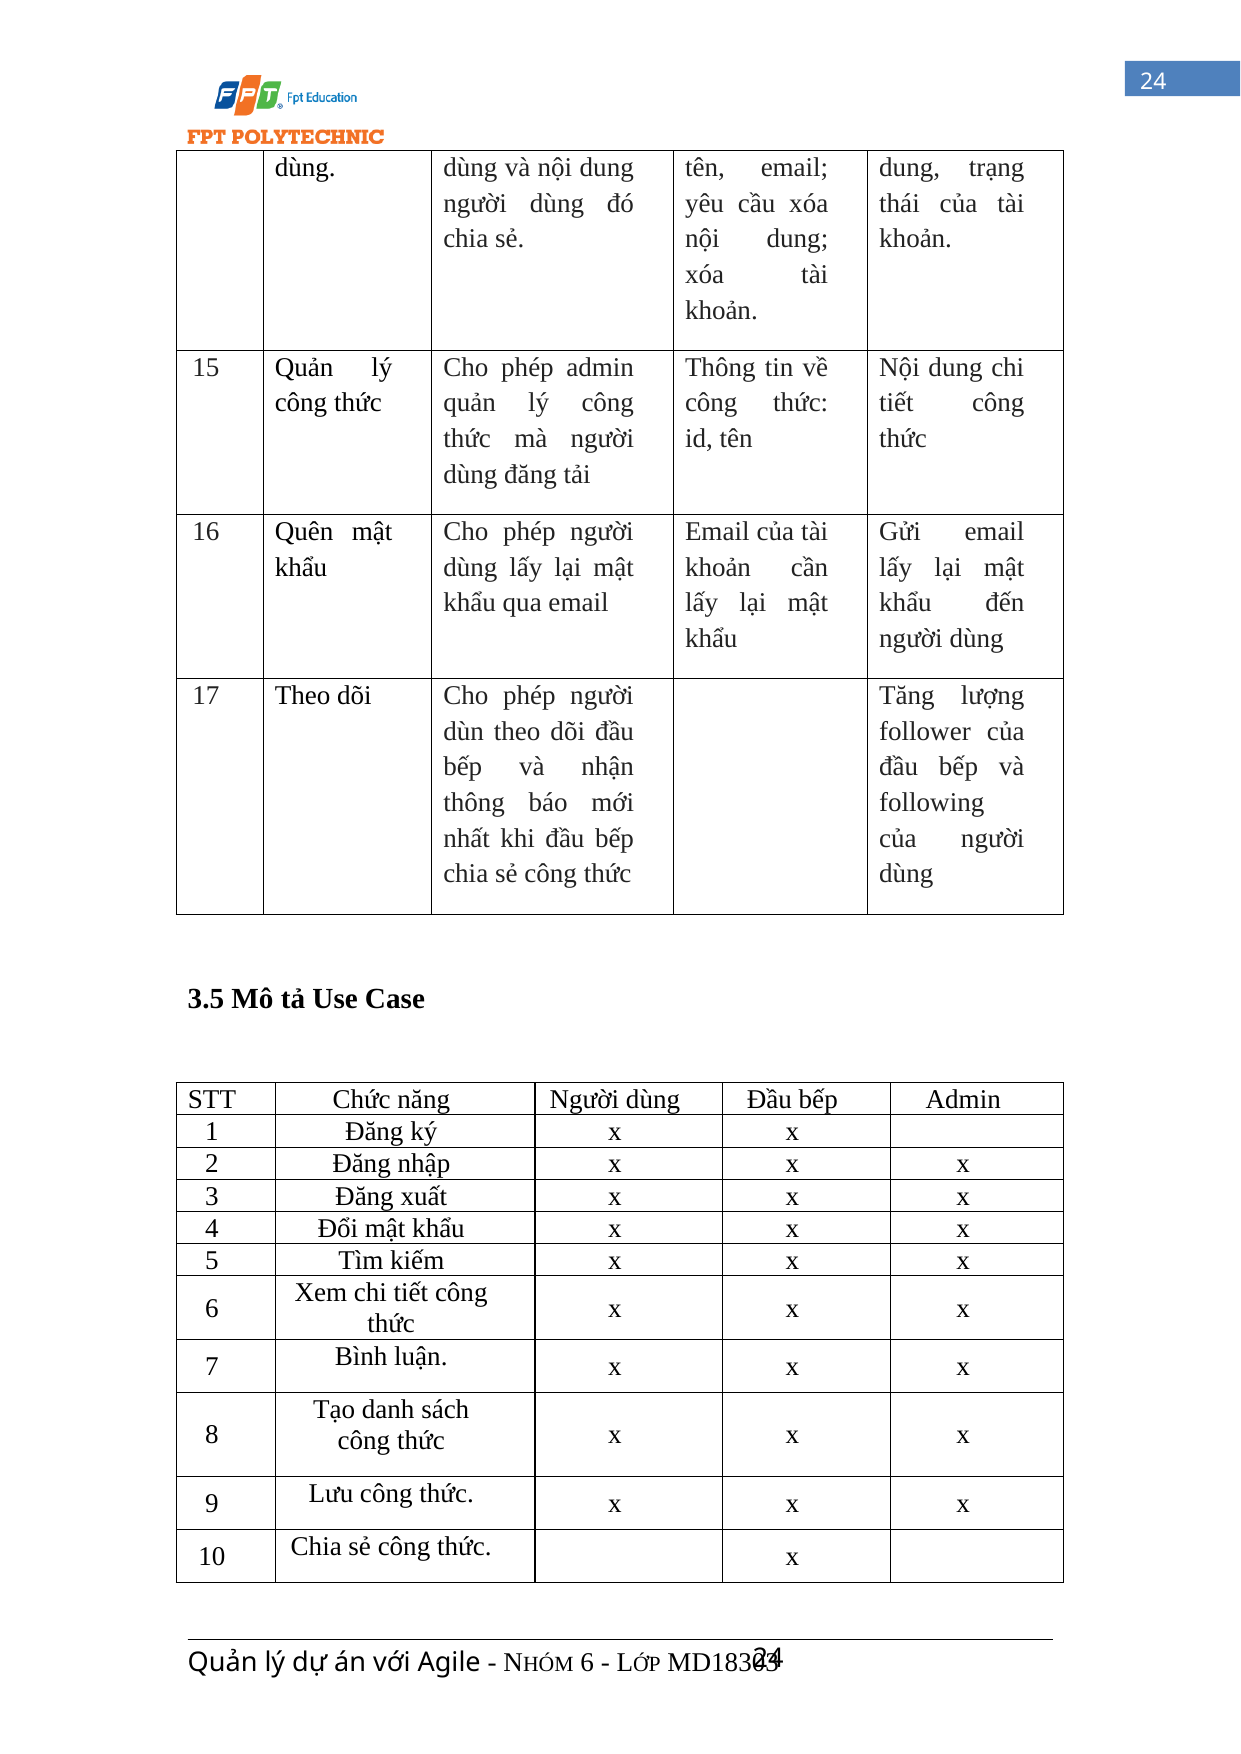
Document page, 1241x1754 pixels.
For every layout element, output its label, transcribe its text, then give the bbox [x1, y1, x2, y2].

table_cell x [723, 1530, 890, 1582]
table_cell 5 [177, 1244, 275, 1275]
table_header Người dùng [536, 1083, 722, 1114]
table_cell Quản lý người dùng. [264, 151, 431, 350]
table_cell Cho phép admin quản lý nugời dùng và nội dung người dùng đó chia sẻ. [432, 151, 673, 350]
table_cell Quên mật khẩu [264, 515, 431, 678]
table_cell Chia sẻ công thức. [276, 1530, 534, 1582]
table_cell 10 [177, 1530, 275, 1582]
table_cell Đổi mật khẩu [276, 1212, 534, 1243]
table_cell Tìm kiếm [276, 1244, 534, 1275]
table_cell Nội dung chi tiết công thức [868, 351, 1063, 514]
table_cell Đăng nhập [276, 1148, 534, 1179]
table_cell Trạng thái của nội dung, trạng thái của tài khoản. [868, 151, 1063, 350]
table_cell Quản lý công thức [264, 351, 431, 514]
table_cell x [536, 1115, 722, 1147]
table_cell Email của tài khoản cần lấy lại mật khẩu [674, 515, 867, 678]
table_cell Thông tin về công thức: id, tên [674, 351, 867, 514]
table_cell Thông tin về người dùng: tên, email; yêu cầu xóa nội dung; xóa tài khoản. [674, 151, 867, 350]
table_cell x [723, 1115, 890, 1147]
table_cell x [536, 1212, 722, 1243]
table_cell x [536, 1276, 722, 1339]
table_cell x [536, 1477, 722, 1529]
table_cell x [891, 1148, 1063, 1179]
table_cell 1 [177, 1115, 275, 1147]
table_cell x [891, 1477, 1063, 1529]
table_cell 9 [177, 1477, 275, 1529]
table_cell 7 [177, 1340, 275, 1392]
table_cell x [723, 1340, 890, 1392]
table_cell [891, 1115, 1063, 1147]
table_cell x [891, 1244, 1063, 1275]
table_cell 3 [177, 1180, 275, 1211]
table_cell 2 [177, 1148, 275, 1179]
table_cell x [723, 1244, 890, 1275]
table_cell Cho phép người dùng lấy lại mật khẩu qua email [432, 515, 673, 678]
table_header Chức năng [276, 1083, 534, 1114]
table_cell x [891, 1276, 1063, 1339]
table_header Admin [891, 1083, 1063, 1114]
table_cell x [536, 1180, 722, 1211]
table_cell x [891, 1180, 1063, 1211]
table_cell x [536, 1148, 722, 1179]
table_cell Đăng xuất [276, 1180, 534, 1211]
table_cell 6 [177, 1276, 275, 1339]
table_cell Gửi email lấy lại mật khẩu đến người dùng [868, 515, 1063, 678]
table_cell x [723, 1212, 890, 1243]
table_cell 16 [177, 515, 263, 678]
table_cell Lưu công thức. [276, 1477, 534, 1529]
table_cell x [723, 1276, 890, 1339]
table_cell x [891, 1212, 1063, 1243]
table_cell 4 [177, 1212, 275, 1243]
picture [187, 75, 385, 144]
table_cell [891, 1530, 1063, 1582]
table_cell x [536, 1244, 722, 1275]
table_cell Tăng lượng follower của đầu bếp và following của người dùng [868, 679, 1063, 913]
list Mô tả Use Case [187, 982, 1053, 1015]
table_cell Theo dõi [264, 679, 431, 913]
table_cell Đăng ký [276, 1115, 534, 1147]
table_cell [674, 679, 867, 913]
table_cell 17 [177, 679, 263, 913]
table_cell x [891, 1393, 1063, 1476]
table_cell x [723, 1180, 890, 1211]
table_cell Cho phép người dùn theo dõi đầu bếp và nhận thông báo mới nhất khi đầu bếp chia sẻ công thức [432, 679, 673, 913]
table_cell Tạo danh sách công thức [276, 1393, 534, 1476]
table_header Đầu bếp [723, 1083, 890, 1114]
table_cell x [536, 1393, 722, 1476]
table_cell 15 [177, 351, 263, 514]
table_cell [536, 1530, 722, 1582]
table_cell x [723, 1393, 890, 1476]
table_cell Bình luận. [276, 1340, 534, 1392]
table_cell x [723, 1148, 890, 1179]
table_cell Cho phép admin quản lý công thức mà người dùng đăng tải [432, 351, 673, 514]
table_cell x [723, 1477, 890, 1529]
table_cell 8 [177, 1393, 275, 1476]
table_cell x [891, 1340, 1063, 1392]
table_cell x [536, 1340, 722, 1392]
table_cell 14 [177, 151, 263, 350]
table_cell Xem chi tiết công thức [276, 1276, 534, 1339]
table_header STT [177, 1083, 275, 1114]
